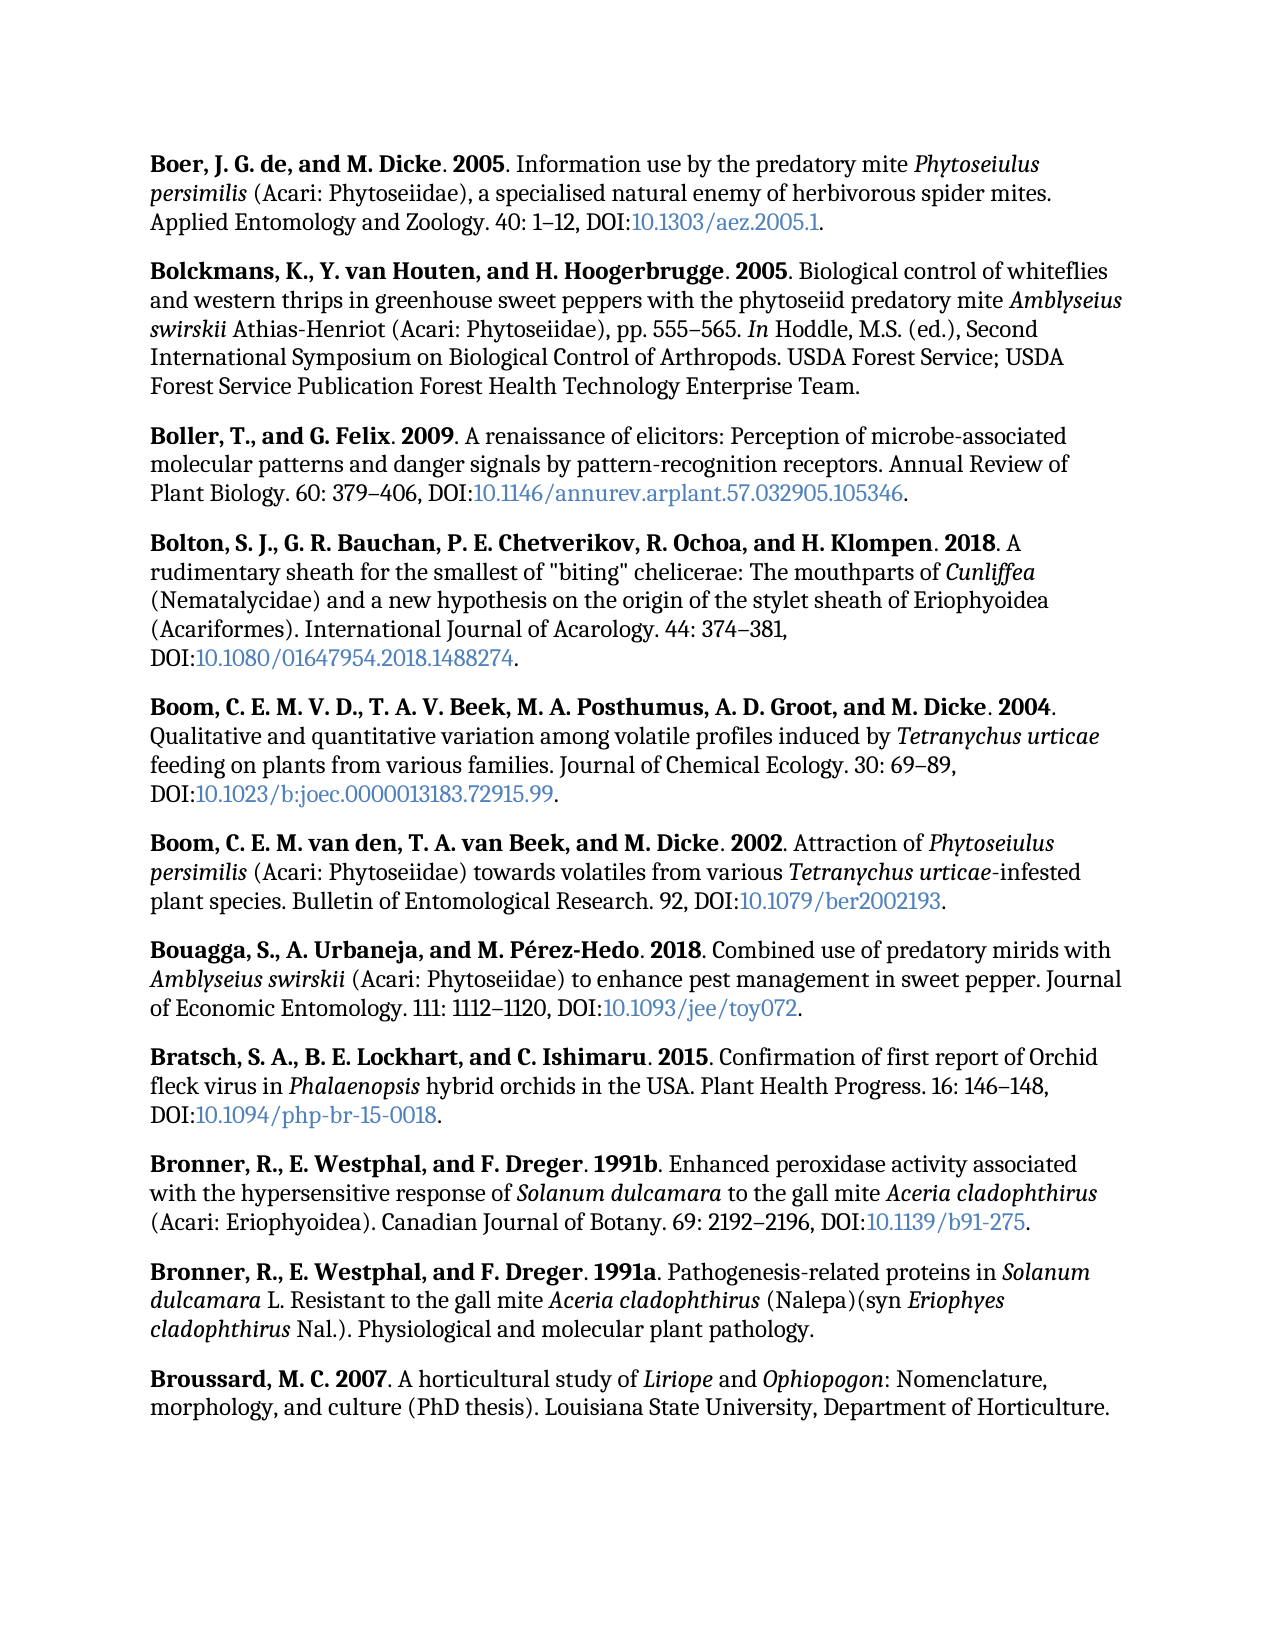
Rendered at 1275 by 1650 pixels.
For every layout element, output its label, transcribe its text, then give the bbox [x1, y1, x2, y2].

text Boer, J. G. de, and M. Dicke. 2005. Information use by the predatory mite Phytoseiulus persimilis (Acari: Phytoseiidae), a specialised natural enemy of herbivorous spider mites. Applied Entomology and Zoology. 40: 1–12, DOI:10.1303/aez.2005.1. [150, 150, 1125, 236]
text Bolckmans, K., Y. van Houten, and H. Hoogerbrugge. 2005. Biological control of whiteflies and western thrips in greenhouse sweet peppers with the phytoseiid predatory mite Amblyseius swirskii Athias-Henriot (Acari: Phytoseiidae), pp. 555–565. In Hoddle, M.S. (ed.), Second International Symposium on Biological Control of Arthropods. USDA Forest Service; USDA Forest Service Publication Forest Health Technology Enterprise Team. [150, 257, 1125, 401]
text Boom, C. E. M. V. D., T. A. V. Beek, M. A. Posthumus, A. D. Groot, and M. Dicke. 2004. Qualitative and quantitative variation among volatile profiles induced by Tetranychus urticae feeding on plants from various families. Journal of Chemical Ecology. 30: 69–89, DOI:10.1023/b:joec.0000013183.72915.99. [150, 693, 1125, 808]
text Boom, C. E. M. van den, T. A. van Beek, and M. Dicke. 2002. Attraction of Phytoseiulus persimilis (Acari: Phytoseiidae) towards volatiles from various Tetranychus urticae-infested plant species. Bulletin of Entomological Research. 92, DOI:10.1079/ber2002193. [150, 829, 1125, 915]
text Bouagga, S., A. Urbaneja, and M. Pérez-Hedo. 2018. Combined use of predatory mirids with Amblyseius swirskii (Acari: Phytoseiidae) to enhance pest management in sweet pepper. Journal of Economic Entomology. 111: 1112–1120, DOI:10.1093/jee/toy072. [150, 936, 1125, 1022]
text Bronner, R., E. Westphal, and F. Dreger. 1991b. Enhanced peroxidase activity associated with the hypersensitive response of Solanum dulcamara to the gall mite Aceria cladophthirus (Acari: Eriophyoidea). Canadian Journal of Botany. 69: 2192–2196, DOI:10.1139/b91-275. [150, 1150, 1125, 1237]
text Bolton, S. J., G. R. Bauchan, P. E. Chetverikov, R. Ochoa, and H. Klompen. 2018. A rudimentary sheath for the smallest of "biting" chelicerae: The mouthparts of Cunliffea (Nematalycidae) and a new hypothesis on the origin of the stylet sheath of Eriophyoidea (Acariformes). International Journal of Acarology. 44: 374–381, DOI:10.1080/01647954.2018.1488274. [150, 529, 1125, 672]
text Boller, T., and G. Felix. 2009. A renaissance of elicitors: Perception of microbe-associated molecular patterns and danger signals by pattern-recognition receptors. Annual Review of Plant Biology. 60: 379–406, DOI:10.1146/annurev.arplant.57.032905.105346. [150, 422, 1125, 508]
text Bratsch, S. A., B. E. Lockhart, and C. Ishimaru. 2015. Confirmation of first report of Orchid fleck virus in Phalaenopsis hybrid orchids in the USA. Plant Health Progress. 16: 146–148, DOI:10.1094/php-br-15-0018. [150, 1043, 1125, 1129]
text Broussard, M. C. 2007. A horticultural study of Liriope and Ophiopogon: Nomenclature, morphology, and culture (PhD thesis). Louisiana State University, Department of Horticulture. [150, 1364, 1125, 1422]
text Bronner, R., E. Westphal, and F. Dreger. 1991a. Pathogenesis-related proteins in Solanum dulcamara L. Resistant to the gall mite Aceria cladophthirus (Nalepa)(syn Eriophyes cladophthirus Nal.). Physiological and molecular plant pathology. [150, 1257, 1125, 1344]
